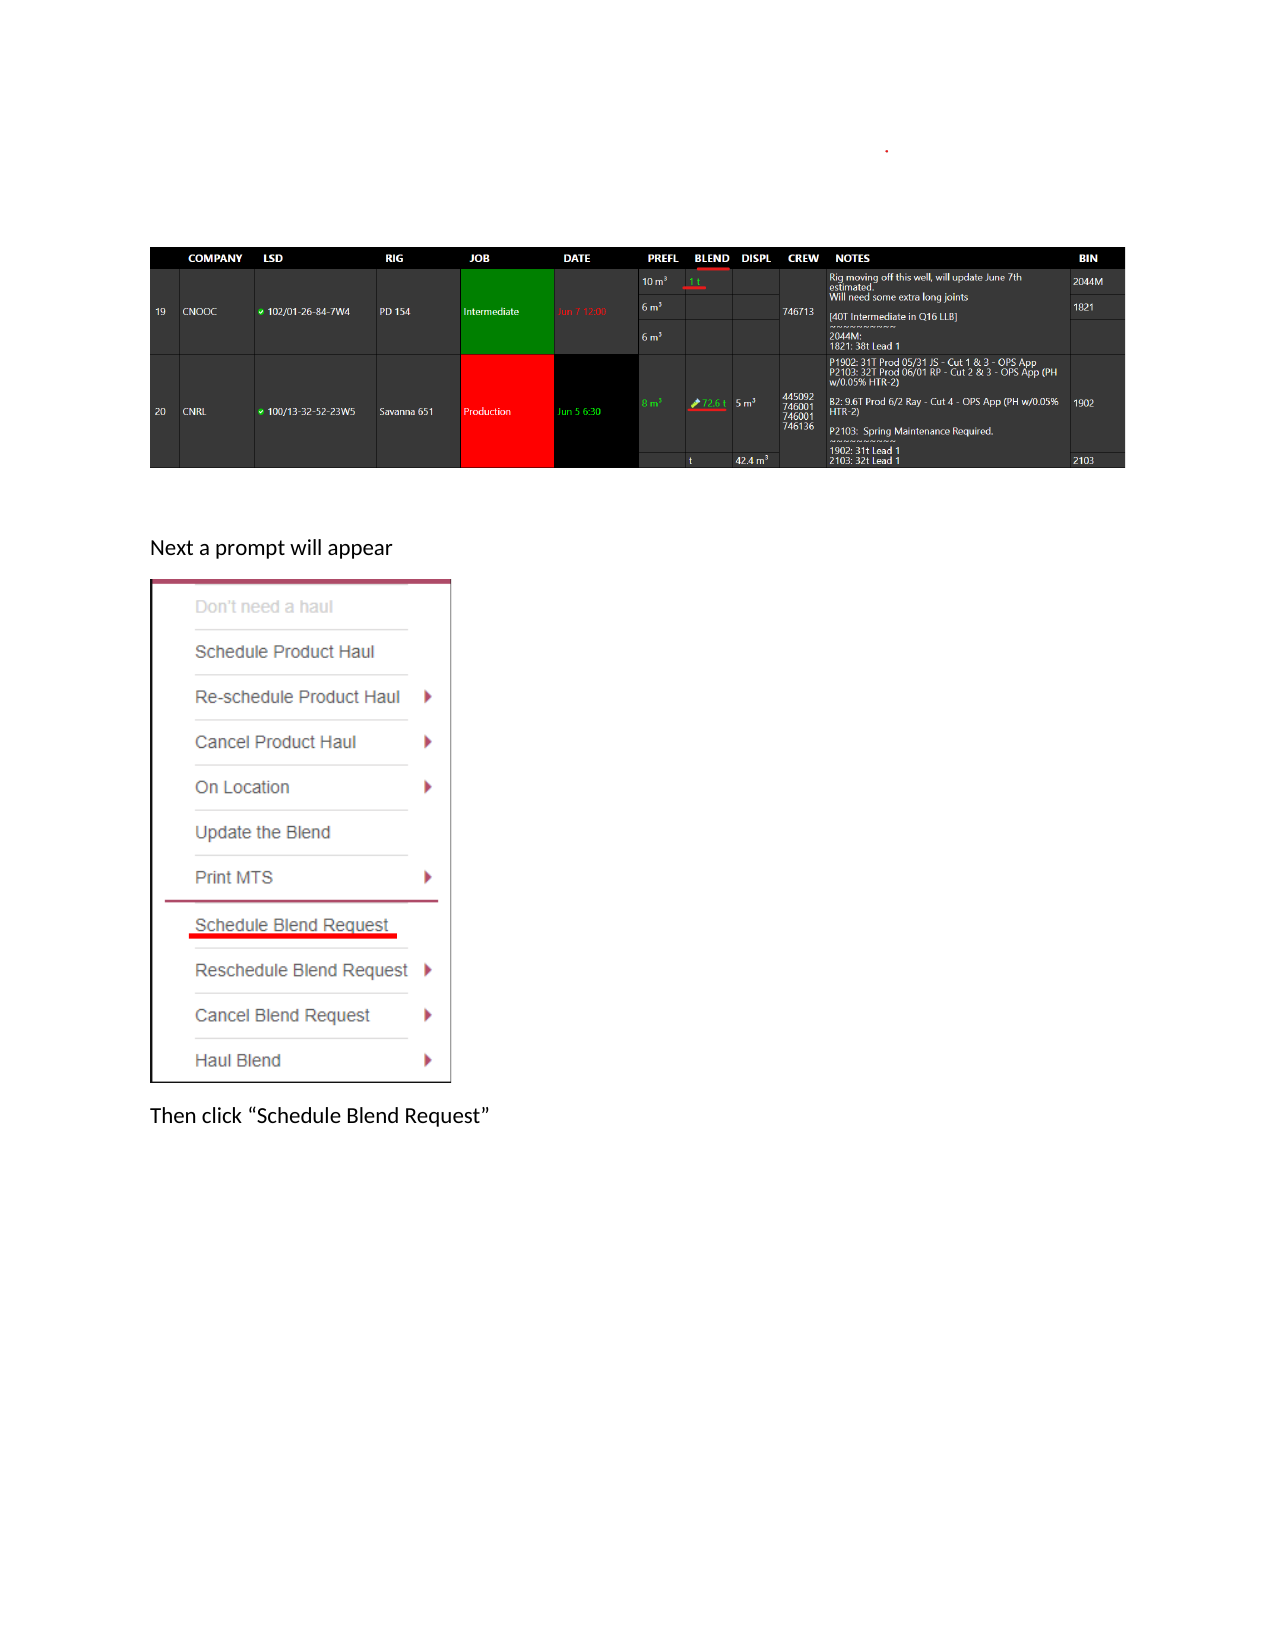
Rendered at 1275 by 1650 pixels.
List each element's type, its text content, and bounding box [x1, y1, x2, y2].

picture [150, 150, 1125, 468]
text Then click “Schedule Blend Request” [150, 1101, 1125, 1129]
picture [150, 579, 452, 1083]
text Next a prompt will appear [150, 533, 1125, 561]
